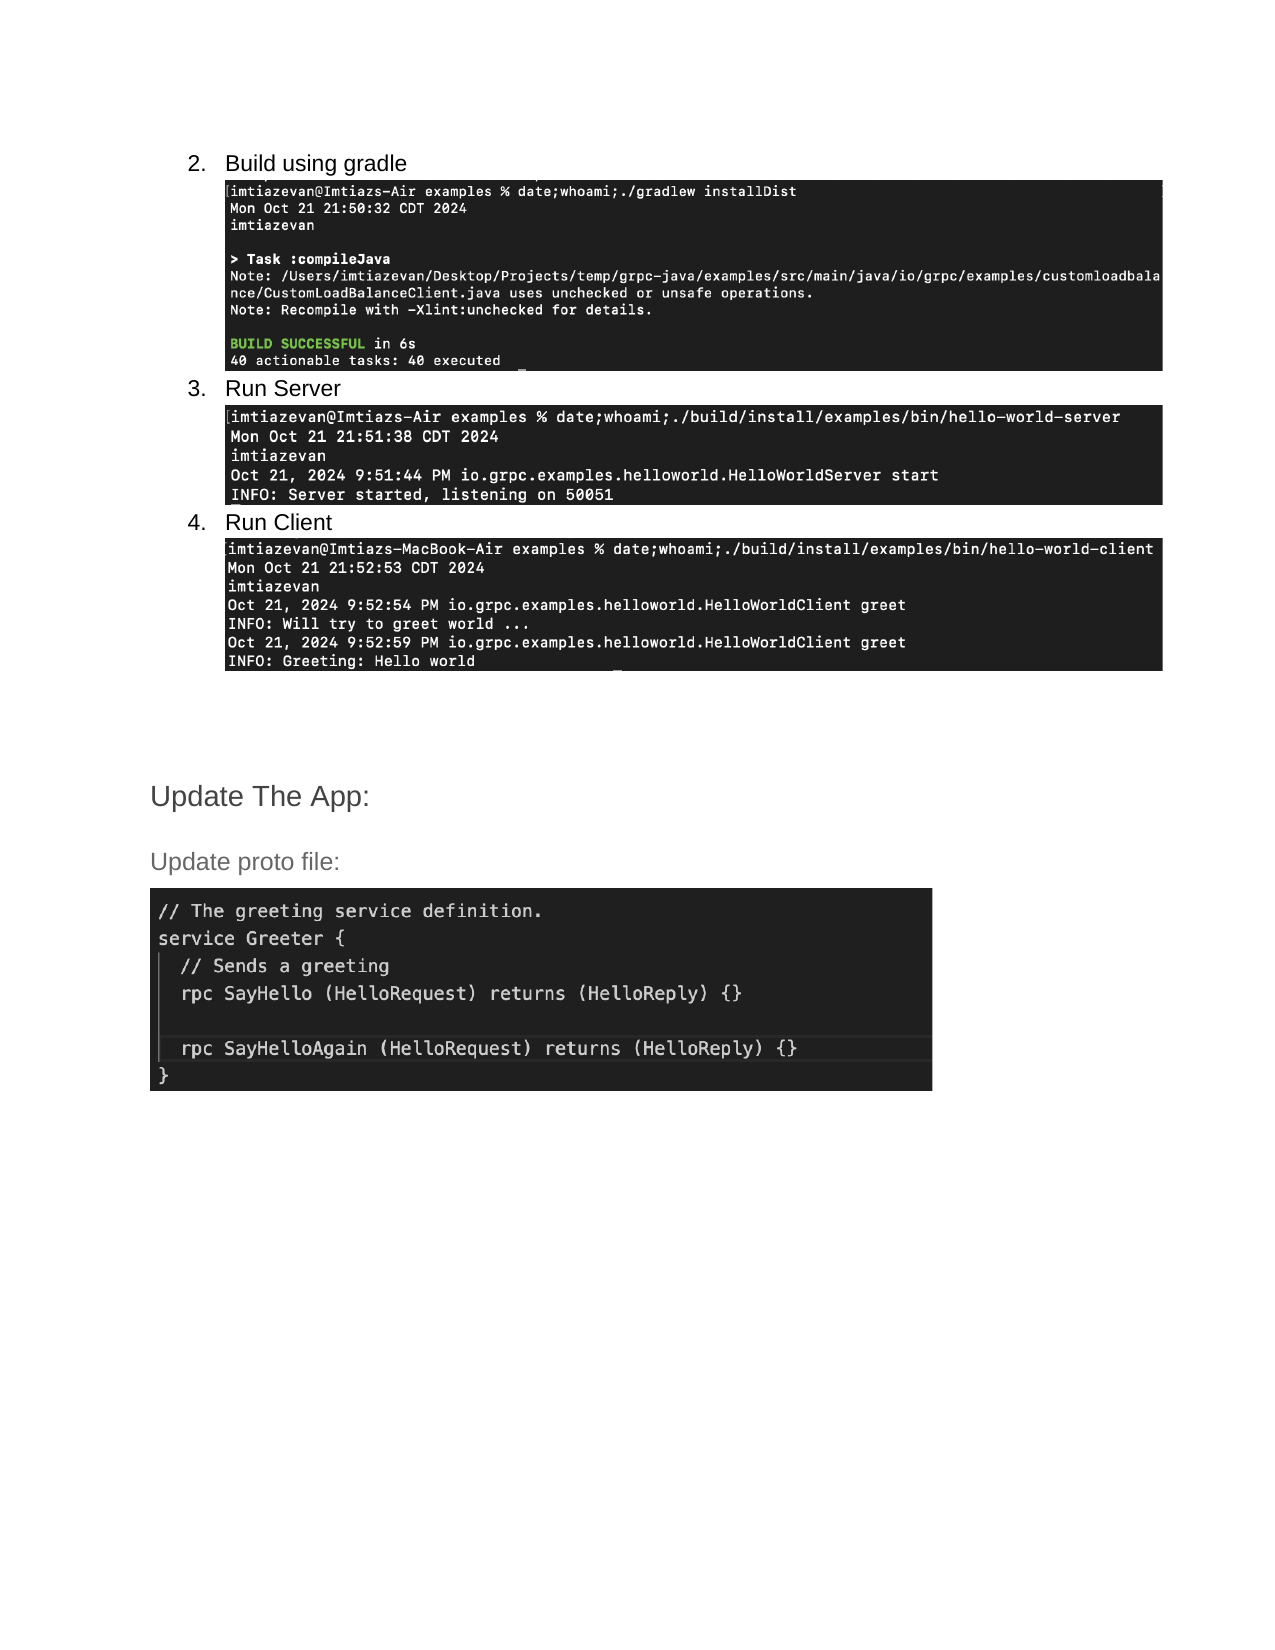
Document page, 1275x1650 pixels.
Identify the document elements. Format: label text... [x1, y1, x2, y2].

picture [150, 888, 933, 1091]
picture [225, 180, 1163, 371]
picture [225, 538, 1163, 671]
subtitle Update proto file: [150, 847, 1125, 876]
picture [225, 405, 1163, 505]
subtitle Update The App: [150, 779, 1125, 813]
